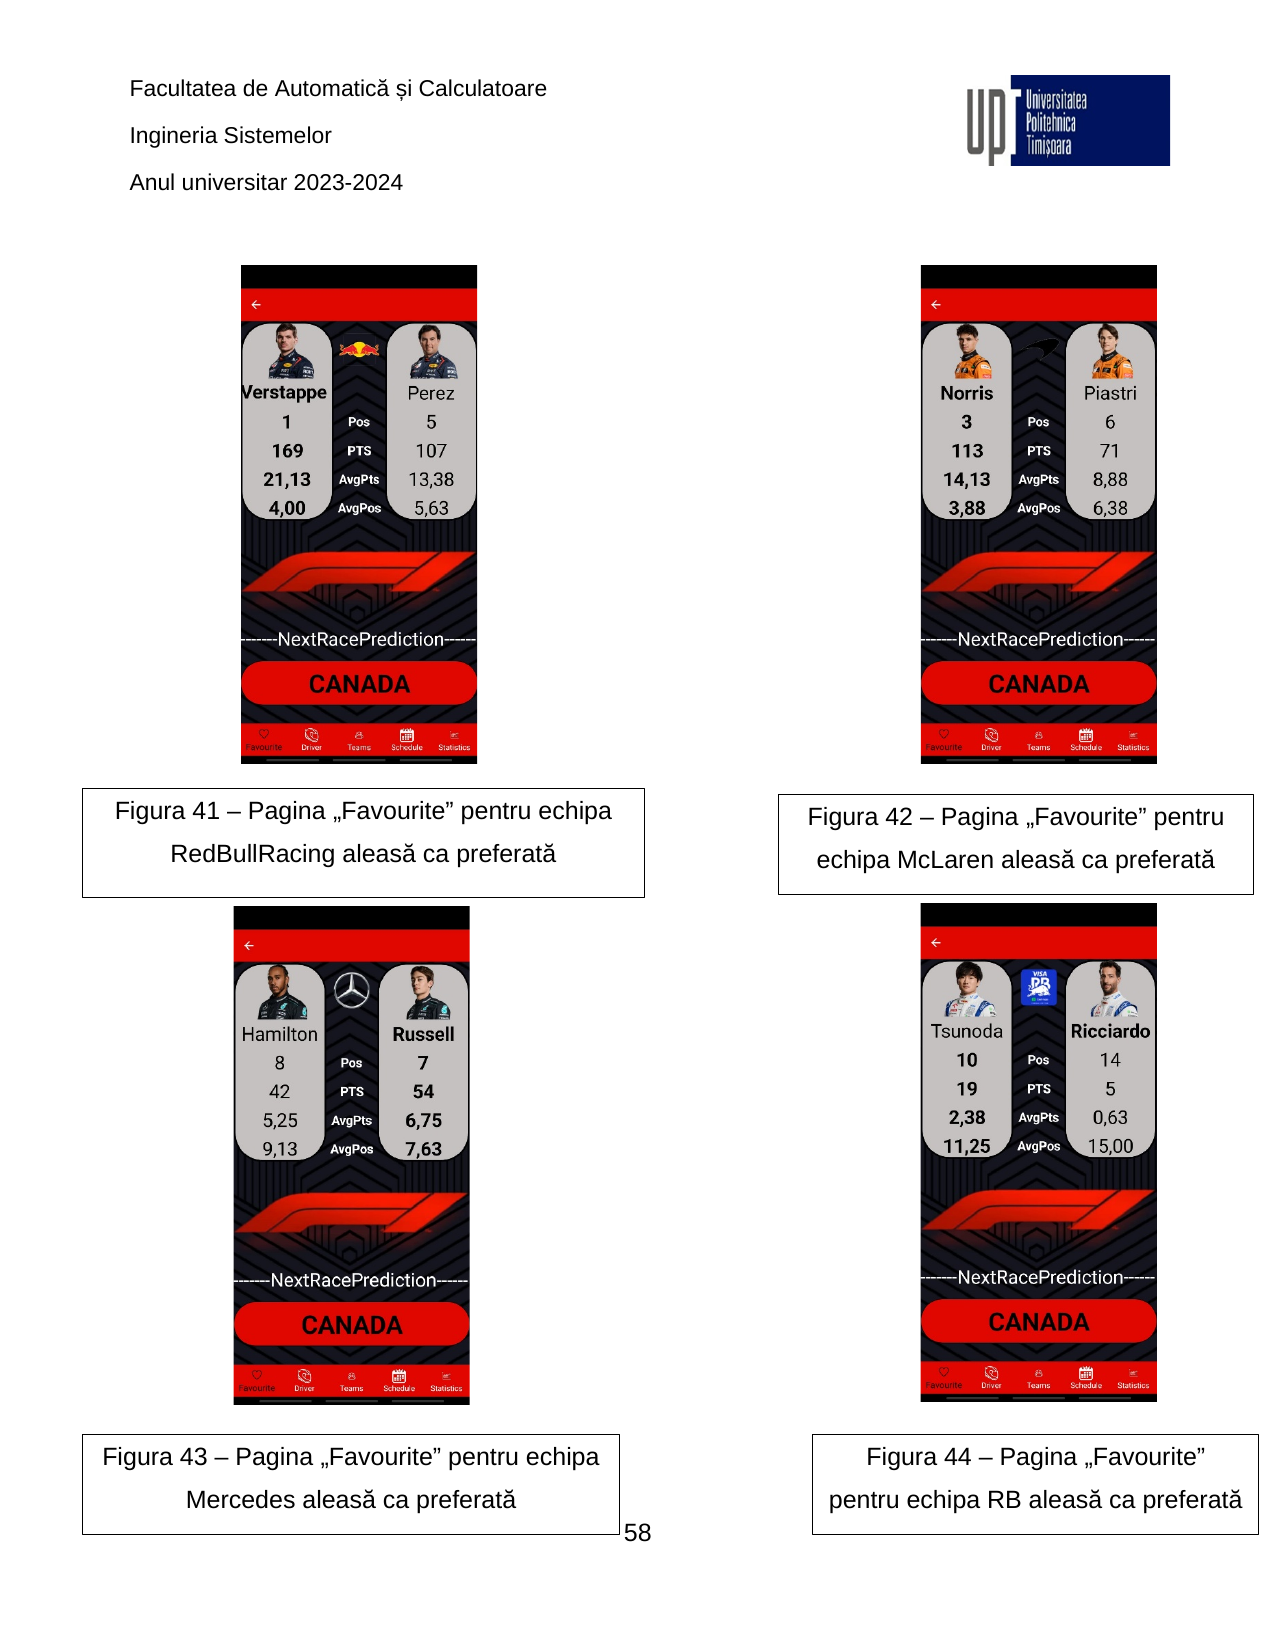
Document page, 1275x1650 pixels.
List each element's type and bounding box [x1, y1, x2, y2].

picture [920, 903, 1157, 1402]
picture [233, 906, 470, 1405]
picture [967, 75, 1171, 166]
picture [241, 265, 478, 764]
picture [920, 265, 1157, 764]
